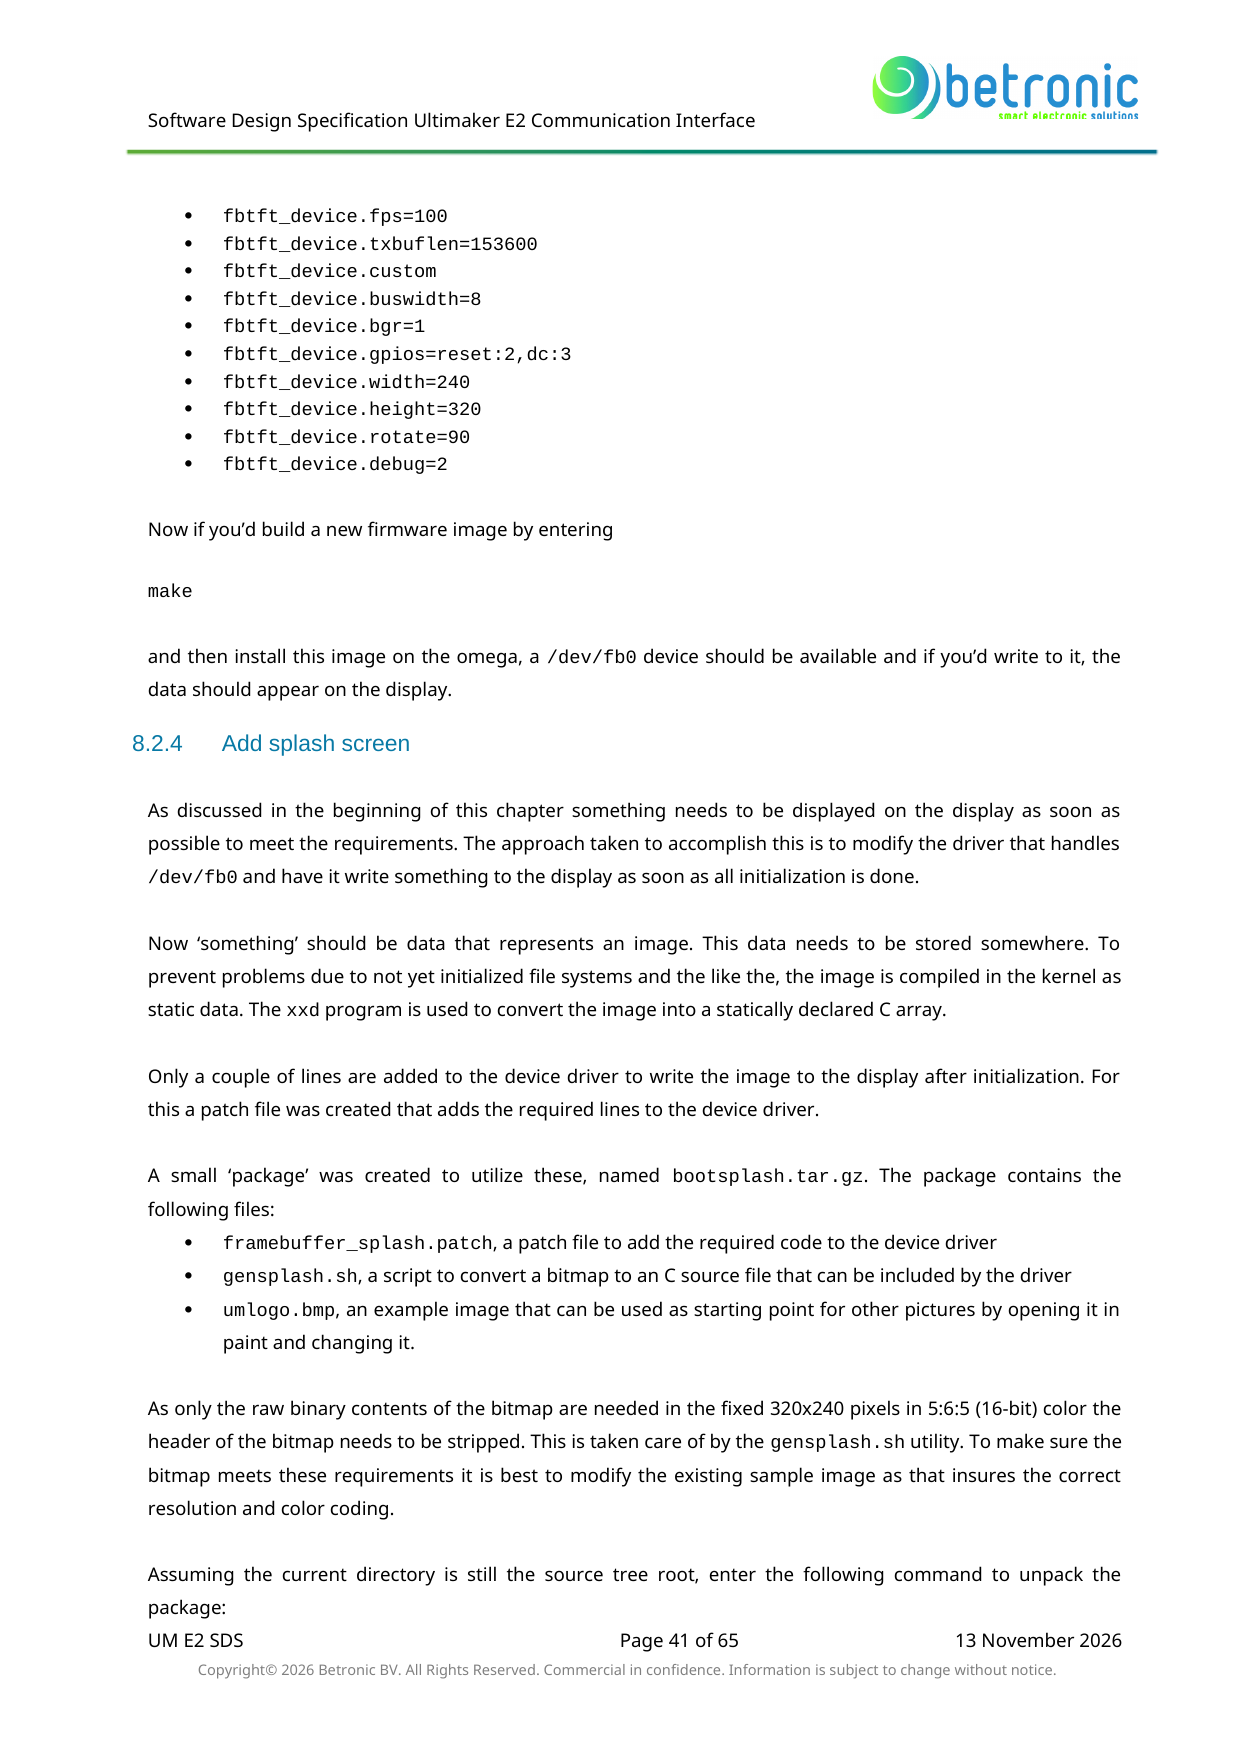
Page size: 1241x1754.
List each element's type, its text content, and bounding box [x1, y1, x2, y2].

list fbtft_device.debug=2 [185, 455, 1122, 476]
list fbtft_device.height=320 [185, 400, 1122, 421]
text As only the raw binary contents of the bitmap are needed in the fixed 320x240 pixels in 5:6:5 (16-bit) color the header of the bitmap needs to be stripped. This is taken care of by the gensplash.sh utility. To make sure the bitmap meets these requirements it is best to modify the existing sample image as that insures the correct resolution and color coding. [148, 1395, 1122, 1521]
list fbtft_device.txbuflen=153600 [185, 234, 1122, 256]
picture [118, 140, 1167, 166]
list gensplash.sh, a script to convert a bitmap to an C source file that can be included by the driver [185, 1262, 1122, 1288]
text make [148, 582, 1122, 603]
list fbtft_device.custom [185, 262, 1122, 283]
list umlogo.bmp, an example image that can be used as starting point for other pictures by opening it in paint and changing it. [185, 1296, 1122, 1355]
list fbtft_device.rotate=90 [185, 428, 1122, 449]
list fbtft_device.bgr=1 [185, 317, 1122, 338]
text As discussed in the beginning of this chapter something needs to be displayed on the display as soon as possible to meet the requirements. The approach taken to accomplish this is to modify the driver that handles /dev/fb0 and have it write something to the display as soon as all initialization is done. [148, 797, 1122, 889]
text Now ‘something’ should be data that represents an image. This data needs to be stored somewhere. To prevent problems due to not yet initialized file systems and the like the, the image is compiled in the kernel as static data. The xxd program is used to convert the image into a statically declared C array. [148, 930, 1122, 1022]
text Now if you’d build a new firmware image by entering [148, 516, 1122, 541]
text and then install this image on the omega, a /dev/fb0 device should be available and if you’d write to it, the data should appear on the display. [148, 643, 1122, 702]
list fbtft_device.buswidth=8 [185, 289, 1122, 311]
picture [872, 56, 1139, 119]
list fbtft_device.width=240 [185, 372, 1122, 394]
list fbtft_device.fps=100 [185, 207, 1122, 228]
text Only a couple of lines are added to the device driver to write the image to the display after initialization. For this a patch file was created that adds the required lines to the device driver. [148, 1063, 1122, 1122]
list fbtft_device.gpios=reset:2,dc:3 [185, 345, 1122, 366]
list framebuffer_splash.patch, a patch file to add the required code to the device driver [185, 1229, 1122, 1255]
text A small ‘package’ was created to utilize these, named bootsplash.tar.gz. The package contains the following files: [148, 1162, 1122, 1221]
subtitle Add splash screen [132, 730, 1122, 757]
text Assuming the current directory is still the source tree root, enter the following command to unpack the package: [148, 1561, 1122, 1620]
